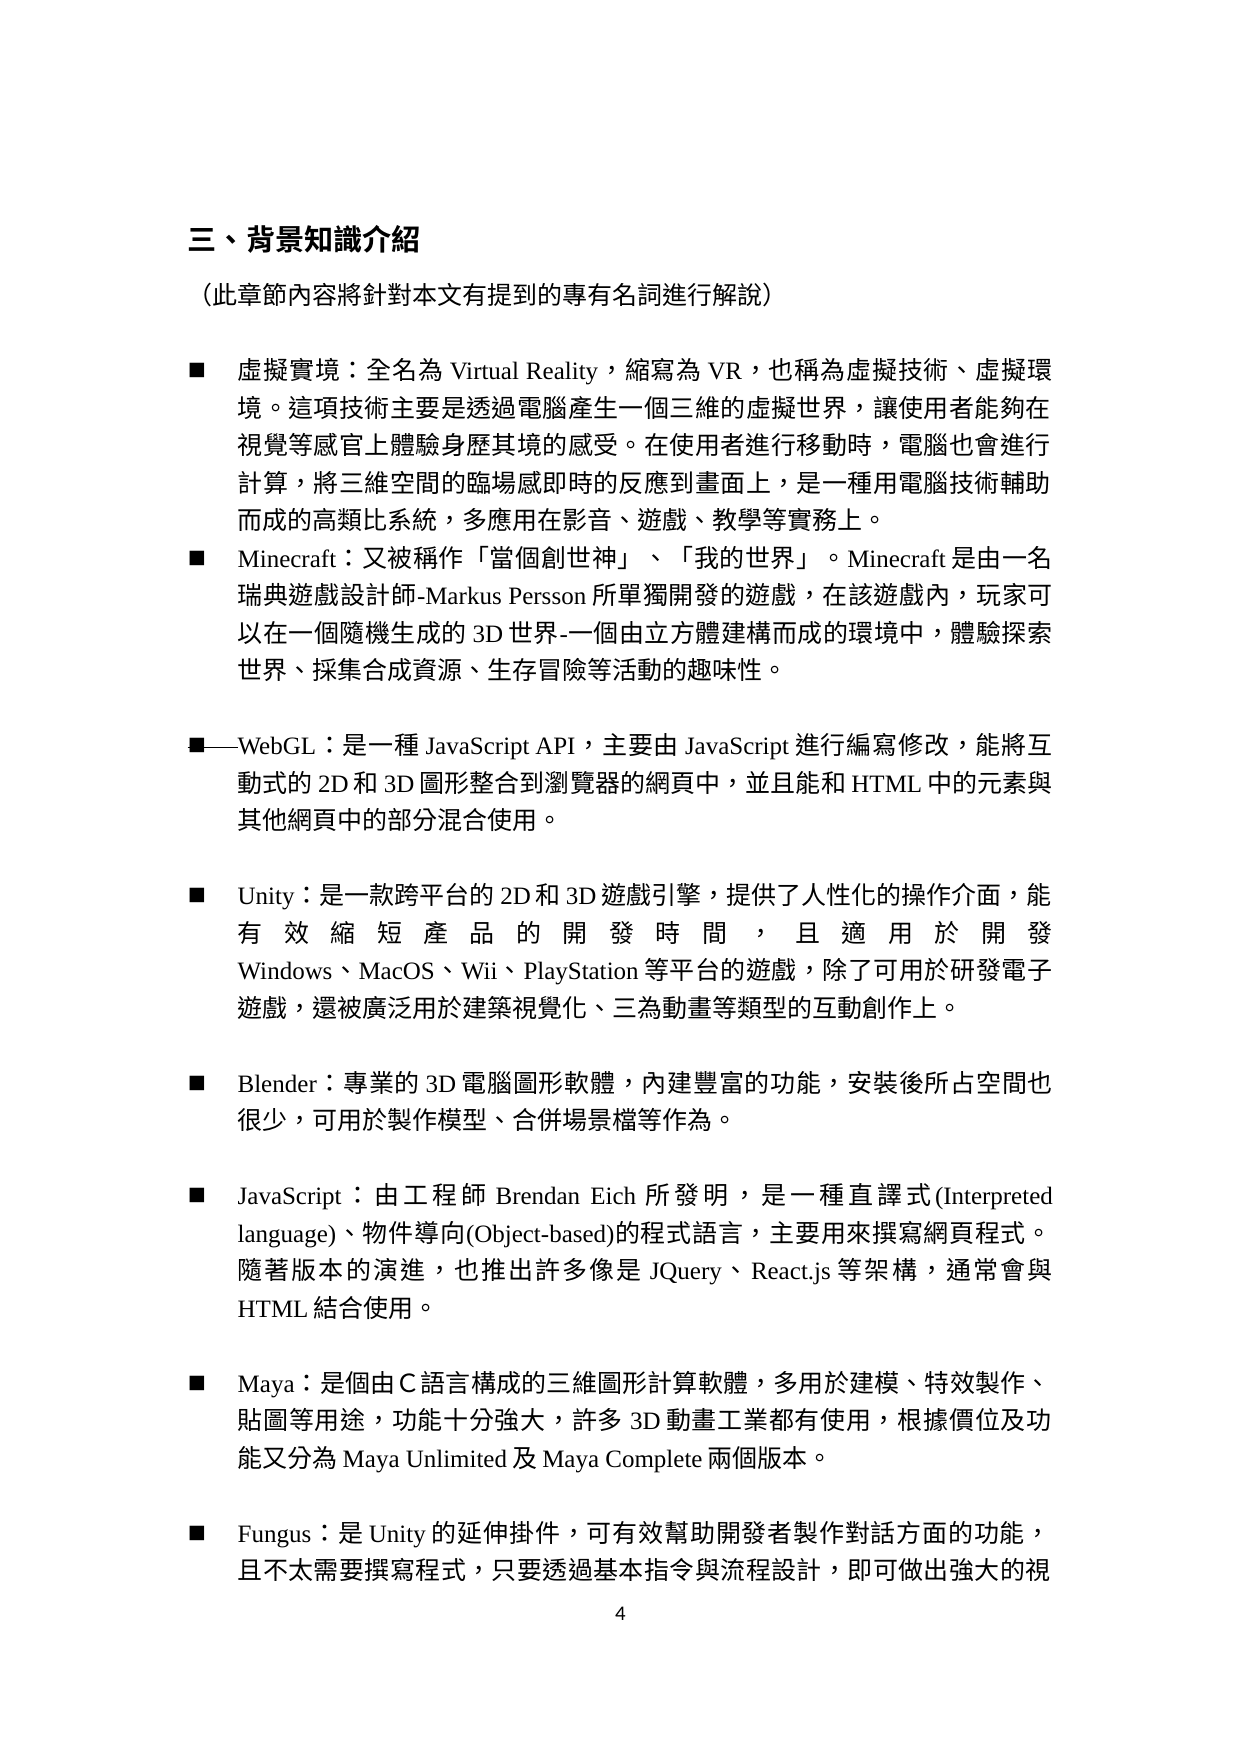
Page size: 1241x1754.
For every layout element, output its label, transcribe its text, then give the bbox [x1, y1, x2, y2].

list Minecraft：又被稱作「當個創世神」、「我的世界」。Minecraft是由一名瑞典遊戲設計師-Markus Persson所單獨開發的遊戲，在該遊戲內，玩家可以在一個隨機生成的3D世界-一個由立方體建構而成的環境中，體驗探索世界、採集合成資源、生存冒險等活動的趣味性。 [187, 537, 1053, 687]
list JavaScript：由工程師Brendan Eich所發明，是一種直譯式(Interpreted language)、物件導向(Object-based)的程式語言，主要用來撰寫網頁程式。隨著版本的演進，也推出許多像是JQuery、React.js等架構，通常會與HTML結合使用。 [187, 1175, 1053, 1325]
text （此章節內容將針對本文有提到的專有名詞進行解說） [187, 275, 1053, 312]
list Blender：專業的3D電腦圖形軟體，內建豐富的功能，安裝後所占空間也很少，可用於製作模型、合併場景檔等作為。 [187, 1062, 1053, 1137]
list Maya：是個由Ｃ語言構成的三維圖形計算軟體，多用於建模、特效製作、貼圖等用途，功能十分強大，許多3D動畫工業都有使用，根據價位及功能又分為Maya Unlimited及Maya Complete兩個版本。 [187, 1362, 1053, 1475]
text 三、背景知識介紹 [187, 200, 1053, 275]
list Unity：是一款跨平台的2D和3D遊戲引擎，提供了人性化的操作介面，能有效縮短產品的開發時間，且適用於開發Windows、MacOS、Wii、PlayStation等平台的遊戲，除了可用於研發電子遊戲，還被廣泛用於建築視覺化、三為動畫等類型的互動創作上。 [187, 875, 1053, 1025]
list 虛擬實境：全名為Virtual Reality，縮寫為VR，也稱為虛擬技術、虛擬環境。這項技術主要是透過電腦產生一個三維的虛擬世界，讓使用者能夠在視覺等感官上體驗身歷其境的感受。在使用者進行移動時，電腦也會進行計算，將三維空間的臨場感即時的反應到畫面上，是一種用電腦技術輔助而成的高類比系統，多應用在影音、遊戲、教學等實務上。 [187, 350, 1053, 537]
list WebGL：是一種JavaScript API，主要由JavaScript進行編寫修改，能將互動式的2D和3D圖形整合到瀏覽器的網頁中，並且能和HTML中的元素與其他網頁中的部分混合使用。 [187, 725, 1053, 837]
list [187, 1512, 1053, 1587]
